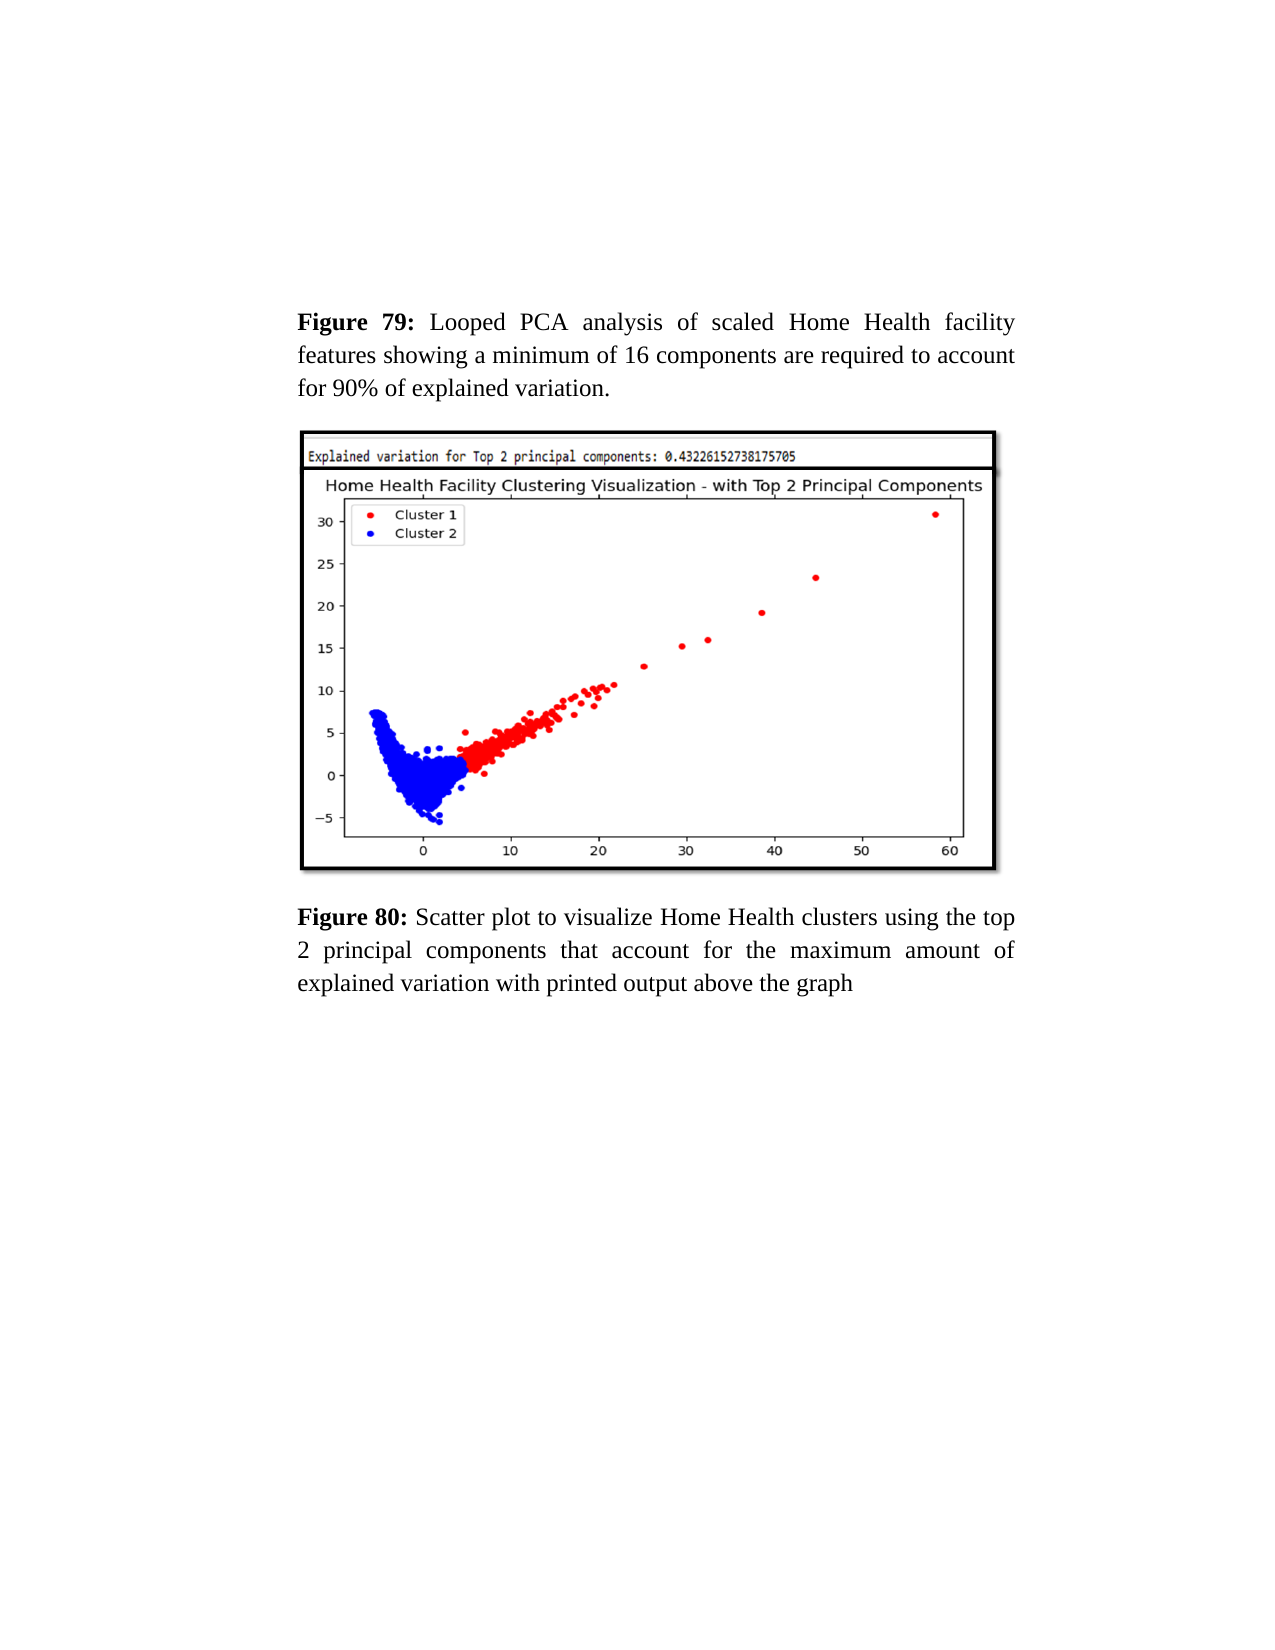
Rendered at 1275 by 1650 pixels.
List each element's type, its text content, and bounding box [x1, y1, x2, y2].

picture [297, 427, 1005, 878]
list Figure 79: Looped PCA analysis of scaled Home Health facility features showing a minimum of 16 components are required to account for 90% of explained variation. [297, 307, 1016, 402]
list Figure 80: Scatter plot to visualize Home Health clusters using the top 2 principal components that account for the maximum amount of explained variation with printed output above the graph [297, 902, 1016, 997]
